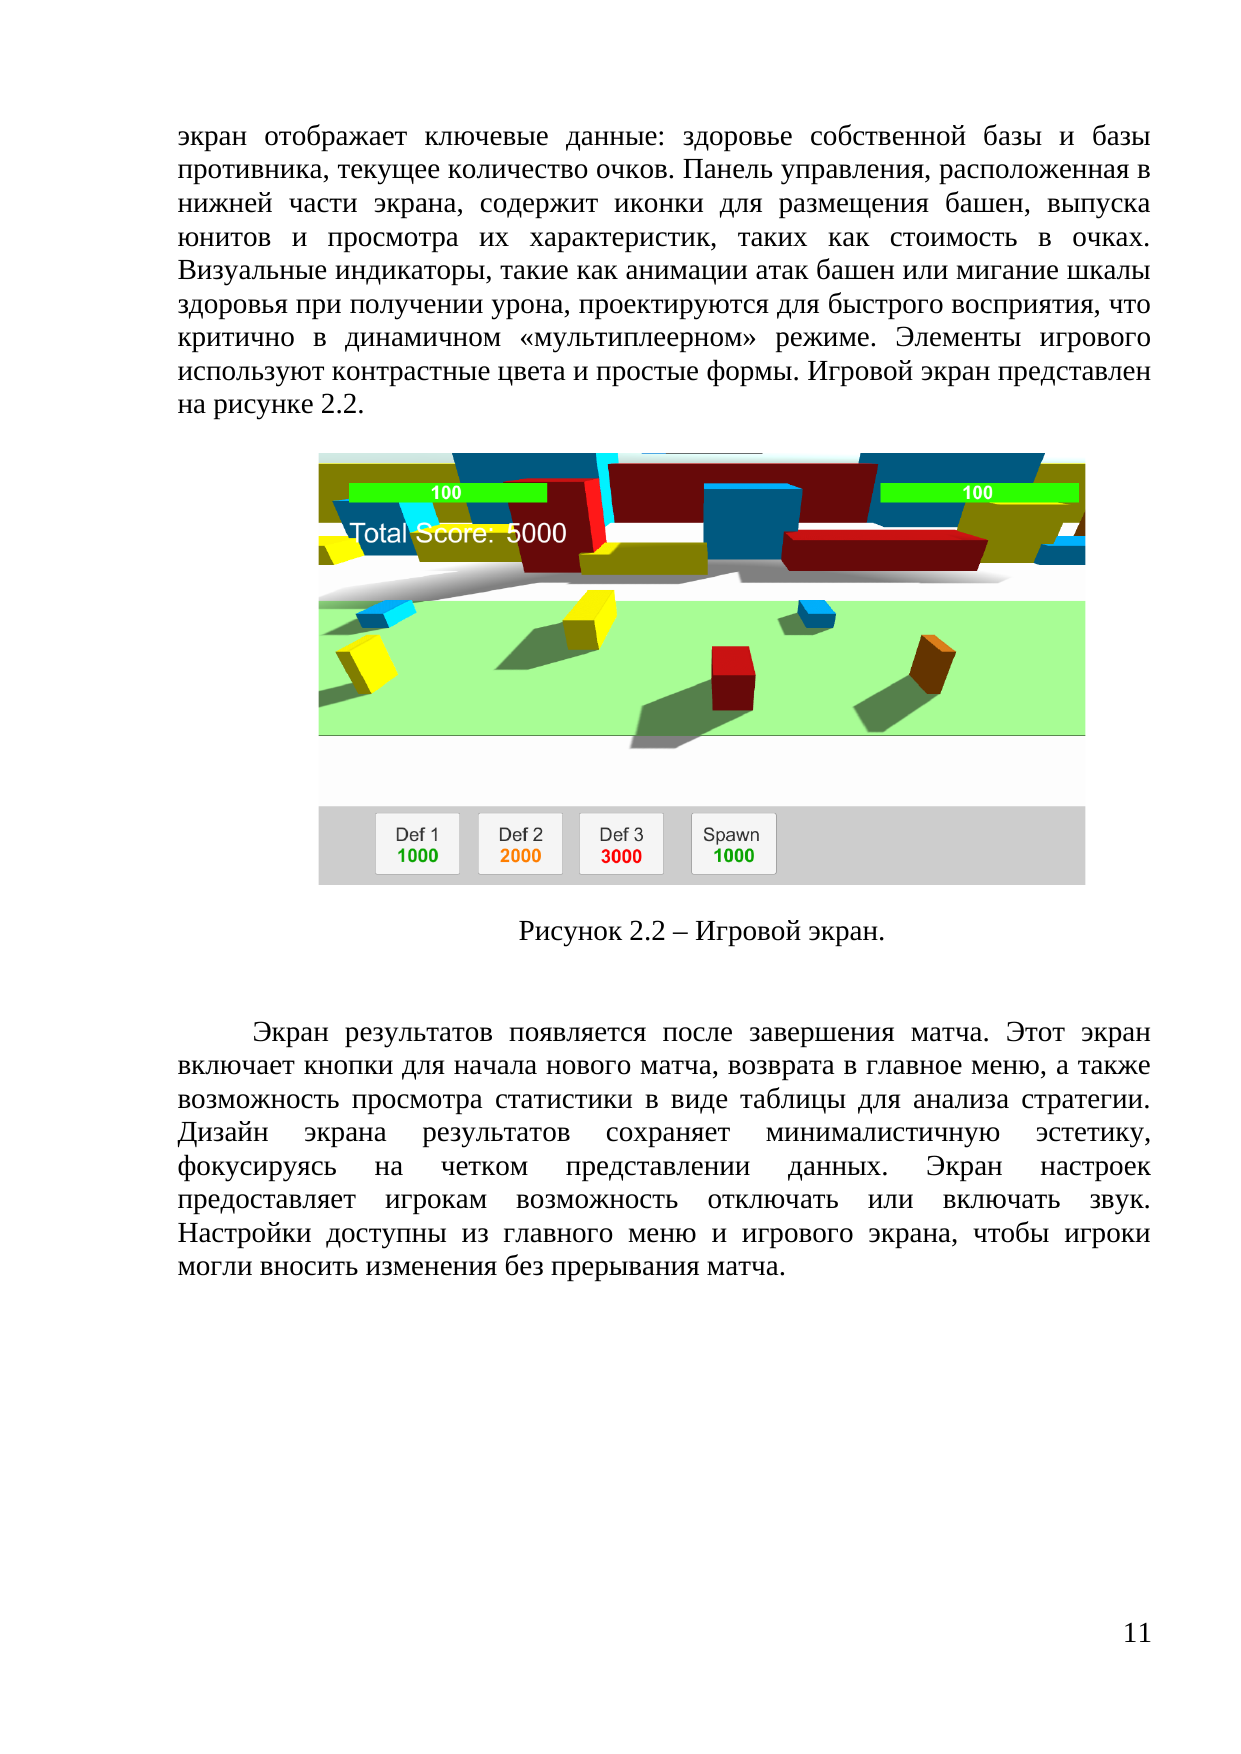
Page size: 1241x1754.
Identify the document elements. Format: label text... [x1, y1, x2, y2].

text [177, 118, 1152, 420]
text Экран результатов появляется после завершения матча. Этот экран включает кнопки для начала нового матча, возврата в главное меню, а также возможность просмотра статистики в виде таблицы для анализа стратегии. Дизайн экрана результатов сохраняет минималистичную эстетику, фокусируясь на четком представлении данных. Экран настроек предоставляет игрокам возможность отключать или включать звук. Настройки доступны из главного меню и игрового экрана, чтобы игроки могли вносить изменения без прерывания матча. [177, 1014, 1152, 1282]
text Рисунок 2.2 – Игровой экран. [177, 913, 1152, 947]
picture [318, 453, 1086, 885]
